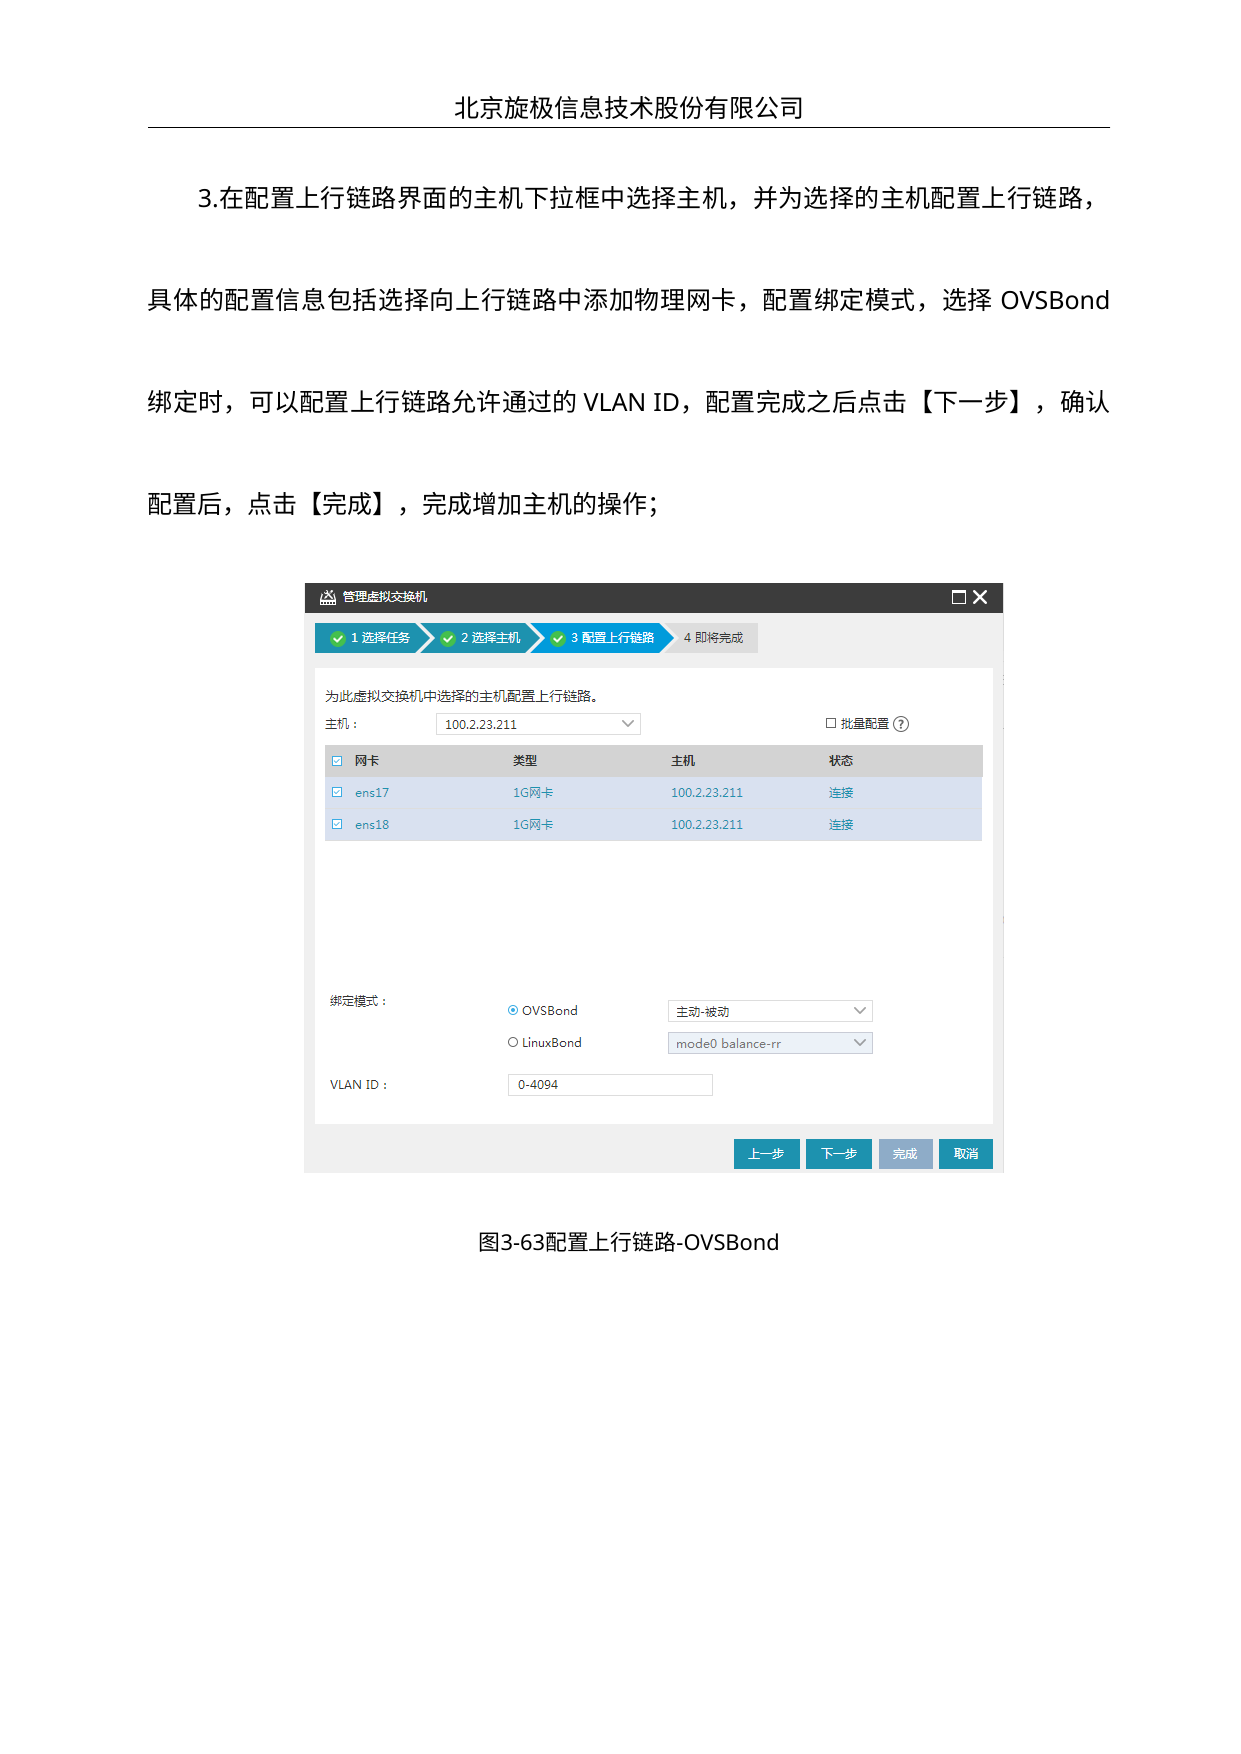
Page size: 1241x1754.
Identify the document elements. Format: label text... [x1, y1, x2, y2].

text 图3-63配置上行链路-OVSBond [148, 1224, 1110, 1258]
text 3.在配置上行链路界面的主机下拉框中选择主机，并为选择的主机配置上行链路，具体的配置信息包括选择向上行链路中添加物理网卡，配置绑定模式，选择OVSBond绑定时，可以配置上行链路允许通过的VLAN ID，配置完成之后点击【下一步】，确认配置后，点击【完成】，完成增加主机的操作； [148, 163, 1110, 536]
picture [304, 583, 1004, 1173]
